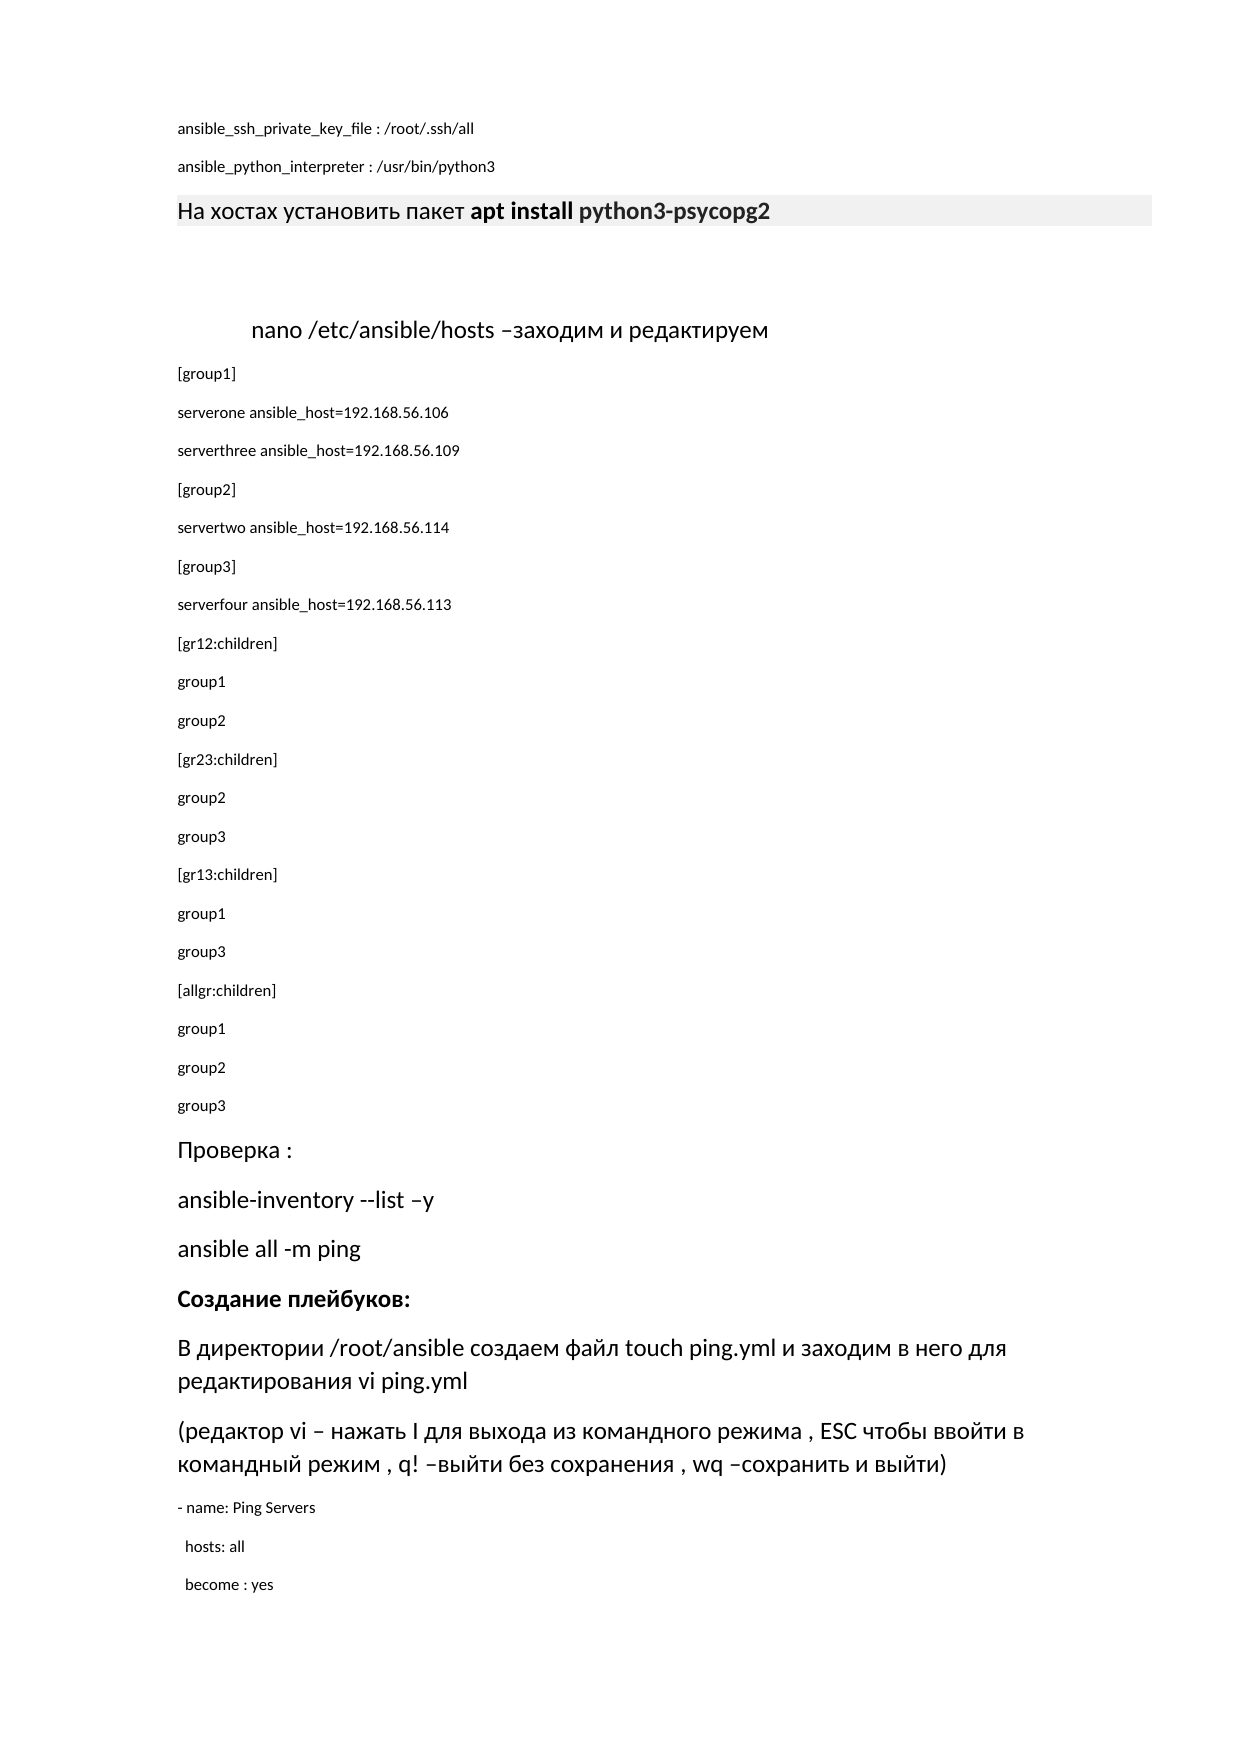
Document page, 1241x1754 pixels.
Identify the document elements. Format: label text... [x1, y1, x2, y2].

text [gr13:children] [177, 864, 1152, 885]
text В директории /root/ansible создаем файл touch ping.yml и заходим в него для редактирования vi ping.yml [177, 1333, 1152, 1396]
text group3 [177, 942, 1152, 962]
text servertwo ansible_host=192.168.56.114 [177, 518, 1152, 538]
text (редактор vi – нажать I для выхода из командного режима , ESC чтобы ввойти в командный режим , q! –выйти без сохранения , wq –сохранить и выйти) [177, 1415, 1152, 1478]
text [gr12:children] [177, 633, 1152, 653]
text serverone ansible_host=192.168.56.106 [177, 402, 1152, 422]
text [gr23:children] [177, 749, 1152, 769]
text nano /etc/ansible/hosts –заходим и редактируем [177, 314, 1152, 344]
text group2 [177, 787, 1152, 808]
text ansible all -m ping [177, 1233, 1152, 1264]
text [group1] [177, 363, 1152, 384]
text group1 [177, 903, 1152, 923]
text ansible-inventory --list –y [177, 1184, 1152, 1214]
text group3 [177, 1096, 1152, 1116]
text Проверка : [177, 1134, 1152, 1165]
text group3 [177, 826, 1152, 846]
text serverthree ansible_host=192.168.56.109 [177, 441, 1152, 461]
text - name: Ping Servers [177, 1498, 1152, 1518]
text Создание плейбуков: [177, 1283, 1152, 1313]
text group2 [177, 1057, 1152, 1077]
text group2 [177, 710, 1152, 731]
text [allgr:children] [177, 980, 1152, 1000]
text serverfour ansible_host=192.168.56.113 [177, 595, 1152, 615]
text hosts: all [177, 1536, 1152, 1556]
text group1 [177, 1019, 1152, 1039]
text ansible_python_interpreter : /usr/bin/python3 [177, 157, 1152, 177]
text become : yes [177, 1575, 1152, 1595]
text group1 [177, 672, 1152, 692]
text ansible_ssh_private_key_file : /root/.ssh/all [177, 118, 1152, 138]
text На хостах установить пакет apt install python3-psycopg2 [177, 195, 1152, 226]
text [group3] [177, 556, 1152, 576]
text [group2] [177, 479, 1152, 499]
